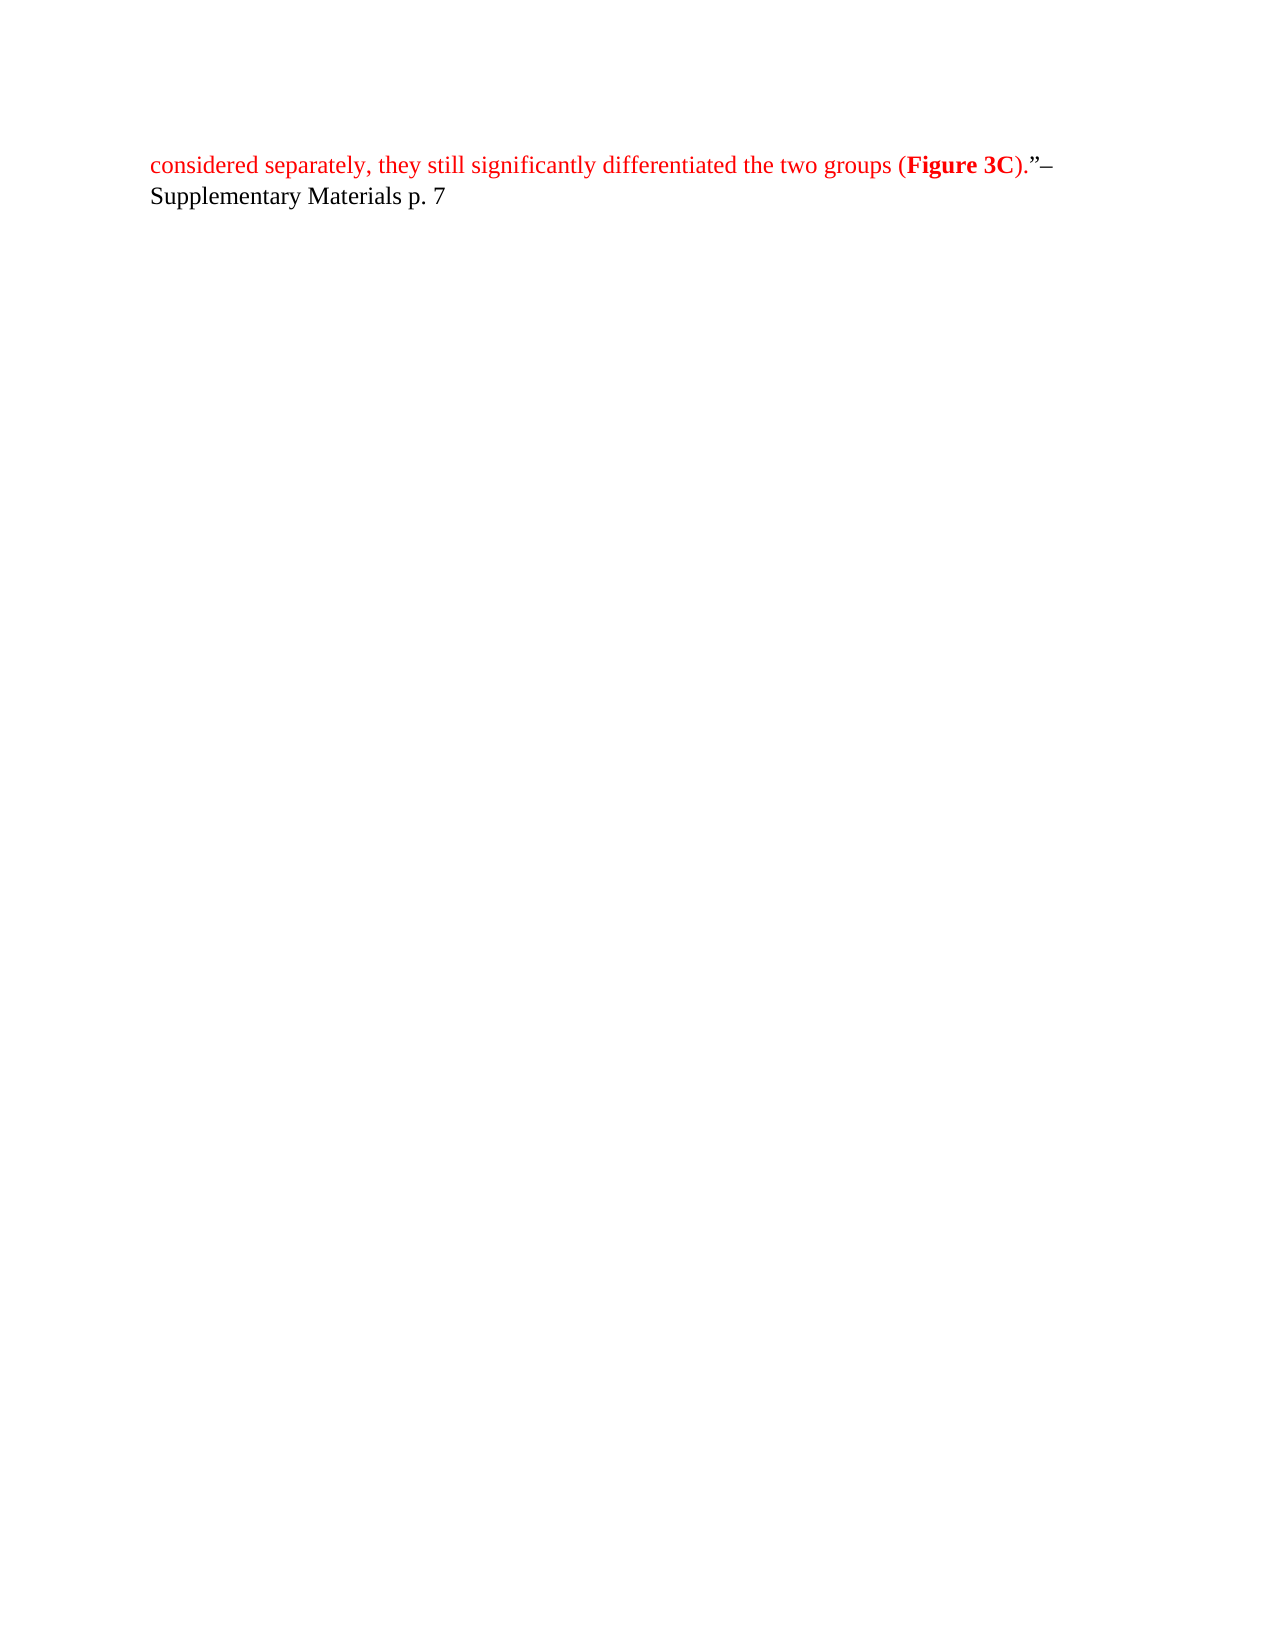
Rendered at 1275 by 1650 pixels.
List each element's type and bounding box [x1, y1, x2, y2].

text [150, 150, 1125, 210]
